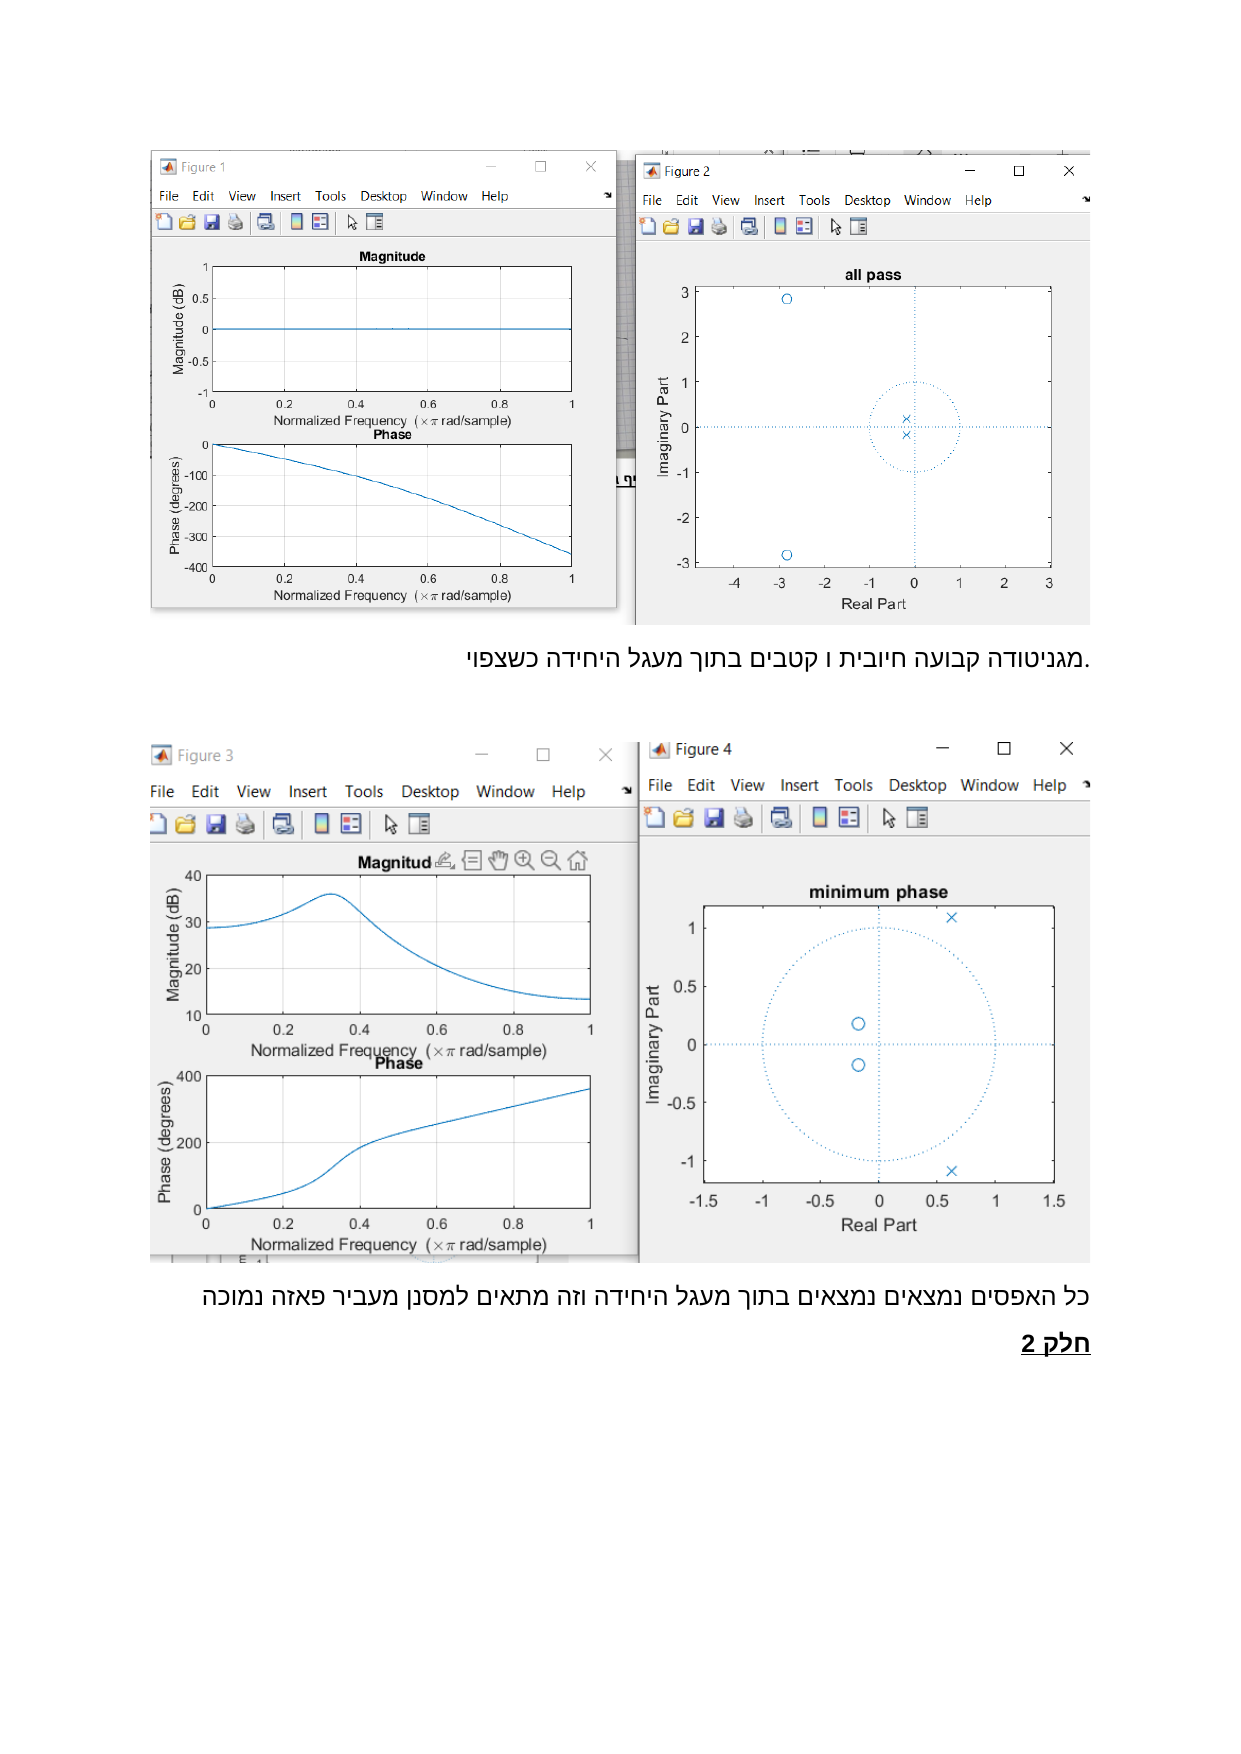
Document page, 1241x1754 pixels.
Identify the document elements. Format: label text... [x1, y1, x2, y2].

text חלק 2 [150, 1329, 1090, 1358]
text כל האפסים נמצאים נמצאים בתוך מעגל היחידה וזה מתאים למסנן מעביר פאזה נמוכה [150, 1282, 1090, 1310]
picture [150, 742, 1091, 1263]
text מגניטודה קבועה חיובית ו קטבים בתוך מעגל היחידה כשצפוי. [150, 644, 1090, 674]
picture [150, 150, 1091, 625]
